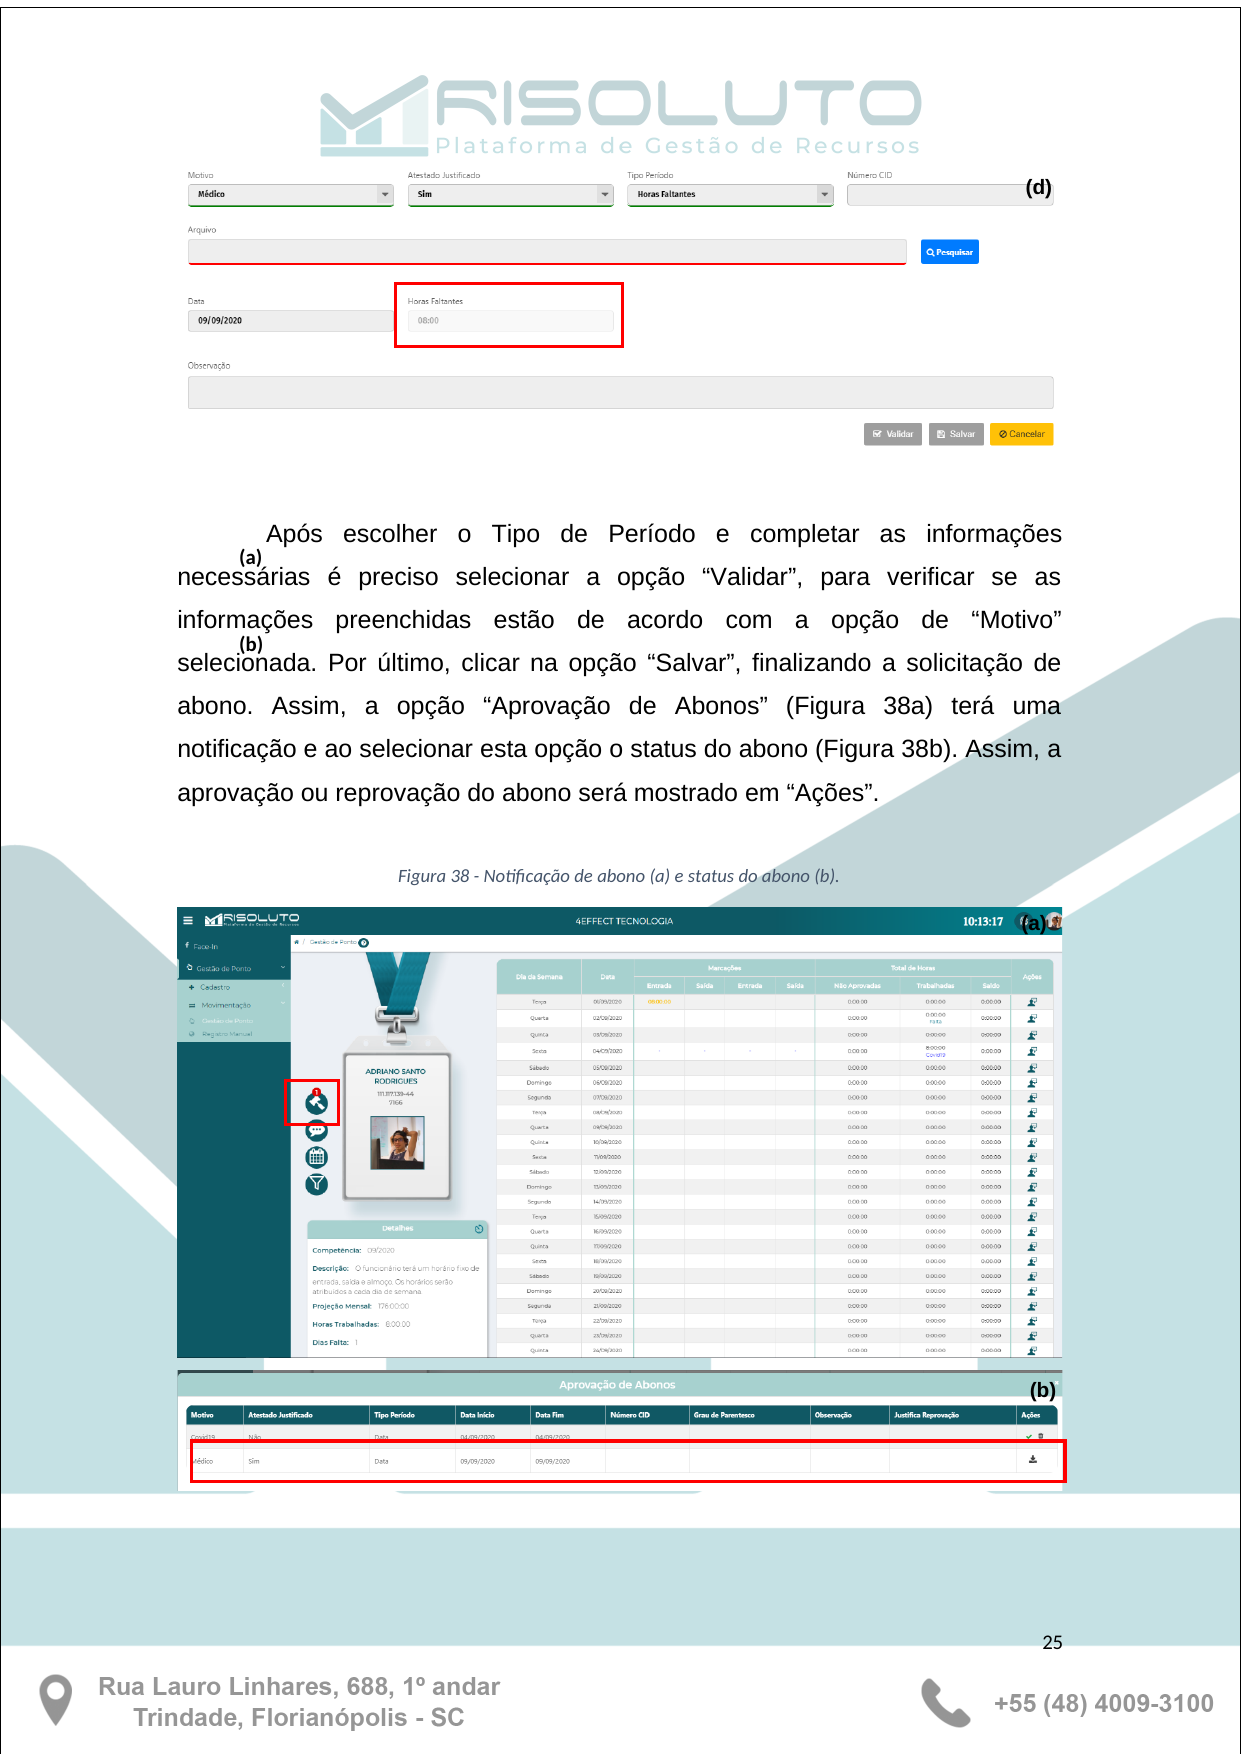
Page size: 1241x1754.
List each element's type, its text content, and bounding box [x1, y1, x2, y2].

picture [1, 8, 1240, 1754]
text Após escolher o Tipo de Período e completar as informações necessárias é preciso selecionar a opção “Validar”, para verificar se as informações preenchidas estão de acordo com a opção de “Motivo” selecionada. Por último, clicar na opção “Salvar”, finalizando a solicitação de abono. Assim, a opção “Aprovação de Abonos” (Figura 38a) terá uma notificação e ao selecionar esta opção o status do abono (Figura 38b). Assim, a aprovação ou reprovação do abono será mostrado em “Ações”. [177, 519, 1063, 806]
text Figura 38 - Notificação de abono (a) e status do abono (b). [177, 864, 1063, 887]
